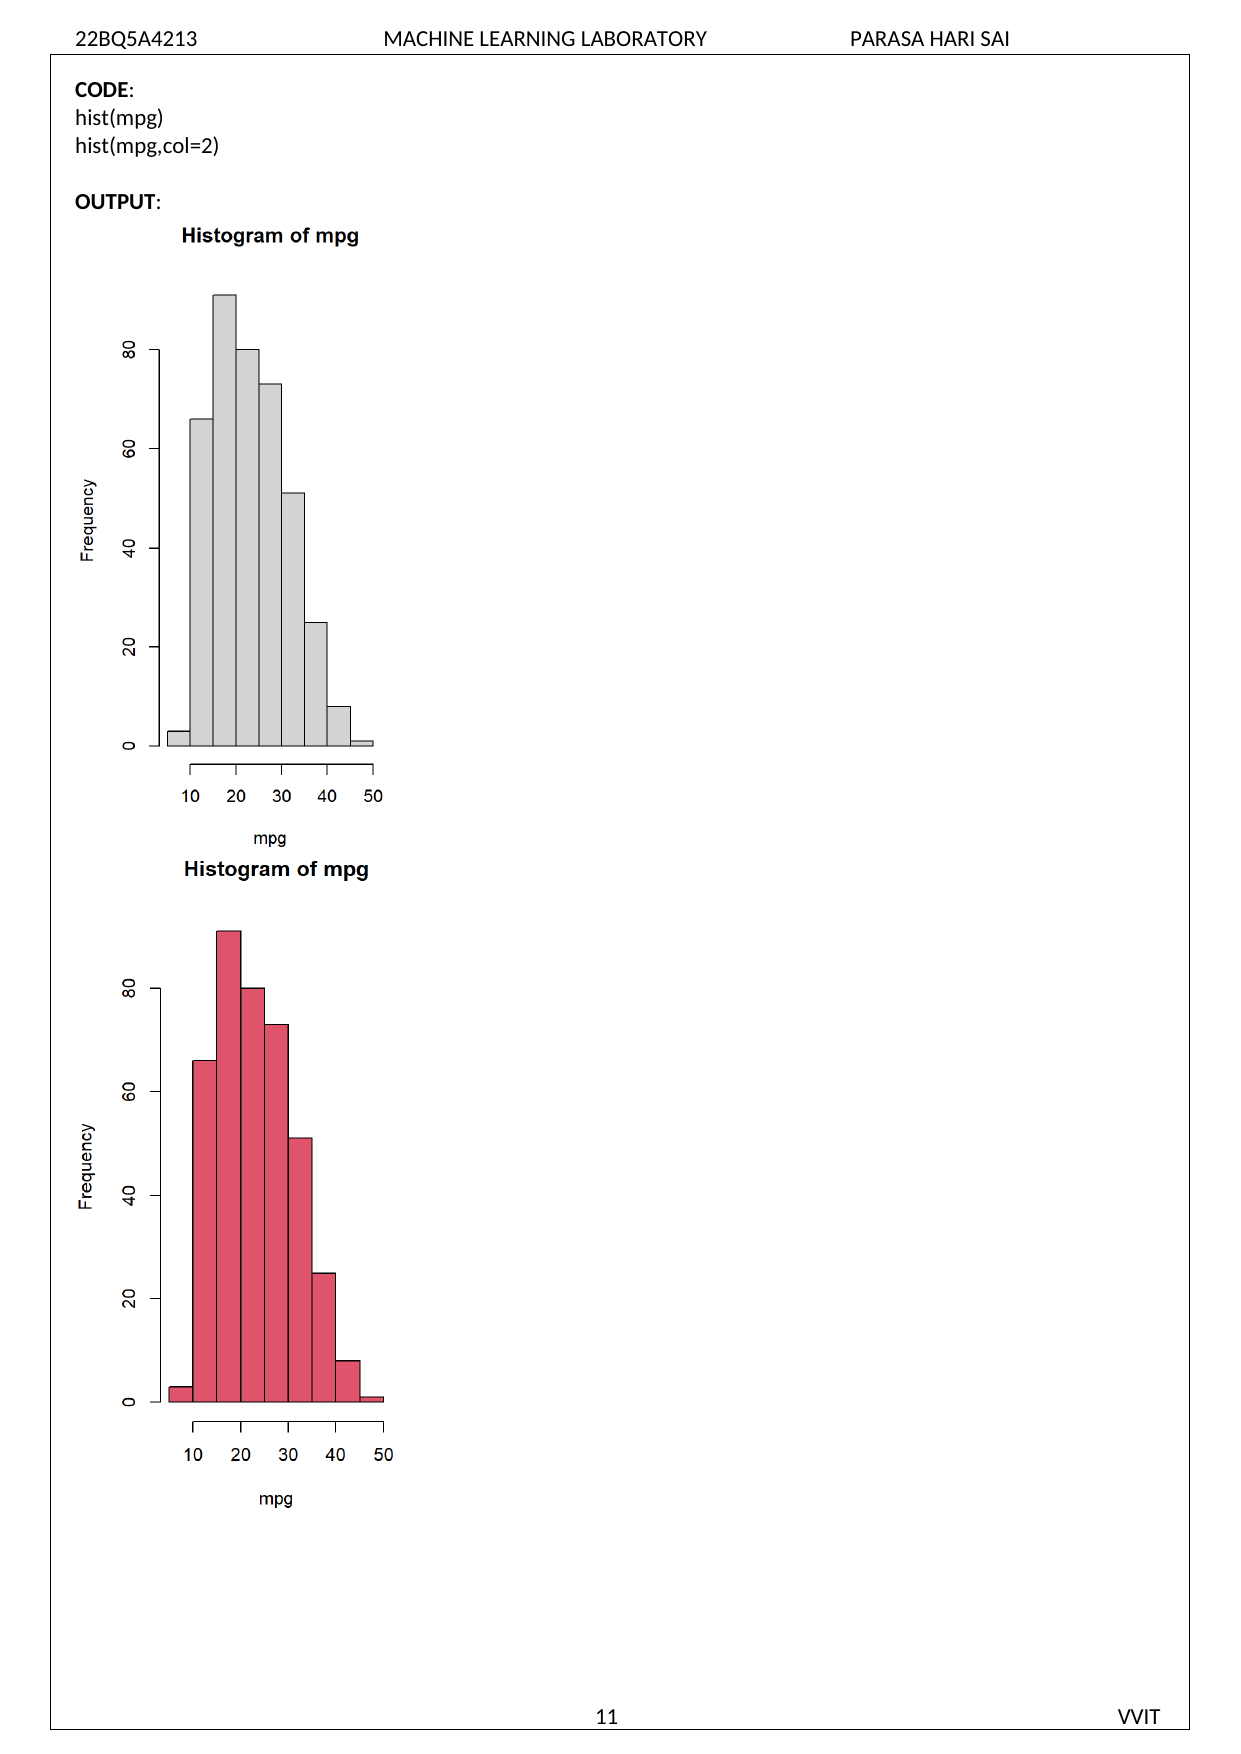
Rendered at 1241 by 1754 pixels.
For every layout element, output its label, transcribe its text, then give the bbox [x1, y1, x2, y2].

text hist(mpg,col=2) [75, 131, 1165, 159]
text CODE: [75, 75, 1165, 103]
text OUTPUT: [75, 187, 1165, 215]
picture [75, 215, 415, 1520]
text hist(mpg) [75, 103, 1165, 131]
